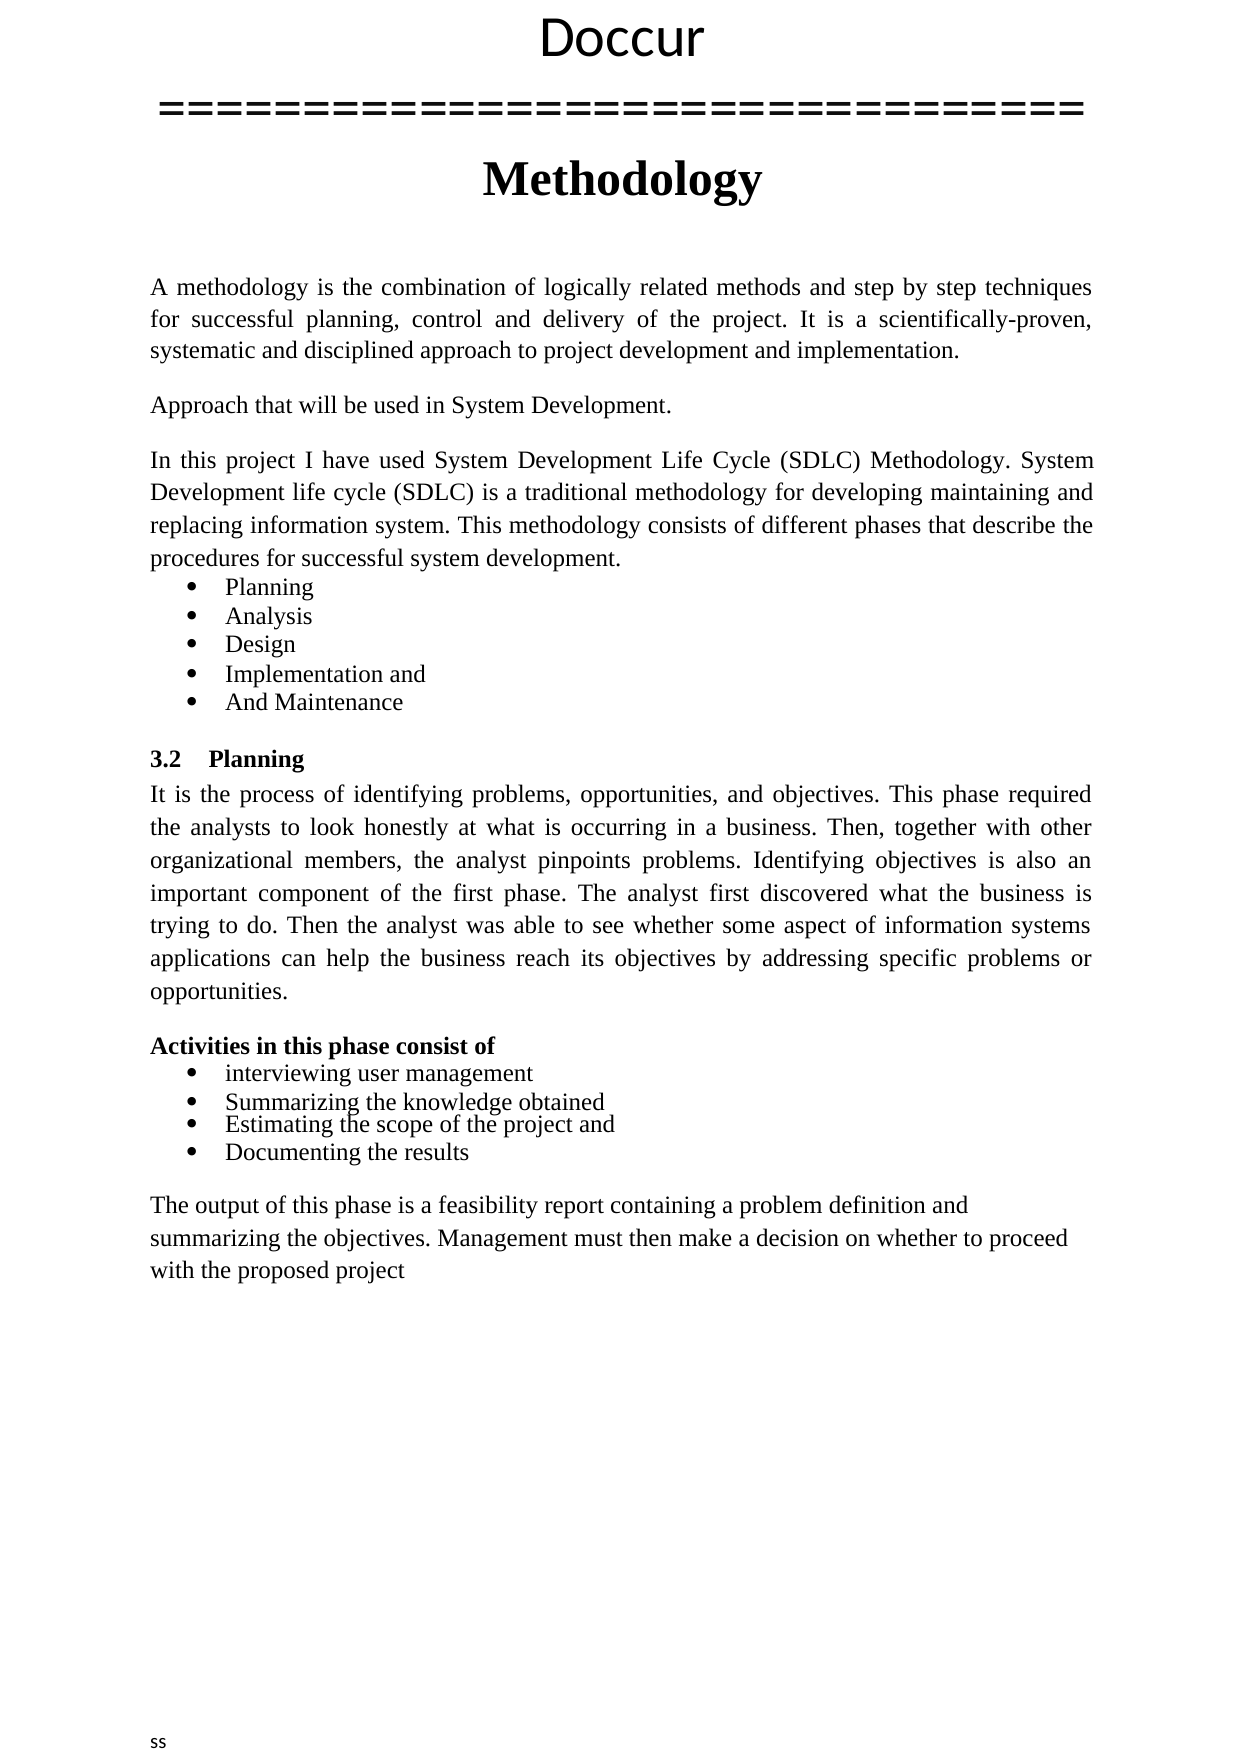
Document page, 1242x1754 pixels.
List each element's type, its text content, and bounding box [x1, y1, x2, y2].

list Analysis [187, 607, 1095, 629]
list Summarizing the knowledge obtained [187, 1093, 1095, 1115]
list Planning [187, 576, 1095, 601]
list And Maintenance [187, 693, 1095, 714]
text The output of this phase is a feasibility report containing a problem definition and summarizing the objectives. Management must then make a decision on whether to proceed with the proposed project [150, 1190, 1070, 1283]
text 3.2 Planning [150, 744, 1095, 772]
text In this project I have used System Development Life Cycle (SDLC) Methodology. System Development life cycle (SDLC) is a traditional methodology for developing maintaining and replacing information system. This methodology consists of different phases that describe the procedures for successful system development. [150, 445, 1095, 572]
list Documenting the results [187, 1143, 1095, 1164]
text Activities in this phase consist of [150, 1031, 1095, 1059]
list interviewing user management [187, 1059, 1095, 1087]
text Methodology [150, 148, 1095, 206]
list Estimating the scope of the project and [187, 1115, 1095, 1136]
text A methodology is the combination of logically related methods and step by step techniques for successful planning, control and delivery of the project. It is a scientifically-proven, systematic and disciplined approach to project development and implementation. [150, 272, 1093, 364]
list Implementation and [187, 665, 1095, 686]
text Approach that will be used in System Development. [150, 390, 1095, 419]
list Design [187, 635, 1095, 657]
text It is the process of identifying problems, opportunities, and objectives. This phase required the analysts to look honestly at what is occurring in a business. Then, together with other organizational members, the analyst pinpoints problems. Identifying objectives is also an important component of the first phase. The analyst first discovered what the business is trying to do. Then the analyst was able to see whether some aspect of information systems applications can help the business reach its objectives by addressing specific problems or opportunities. [150, 779, 1093, 1004]
